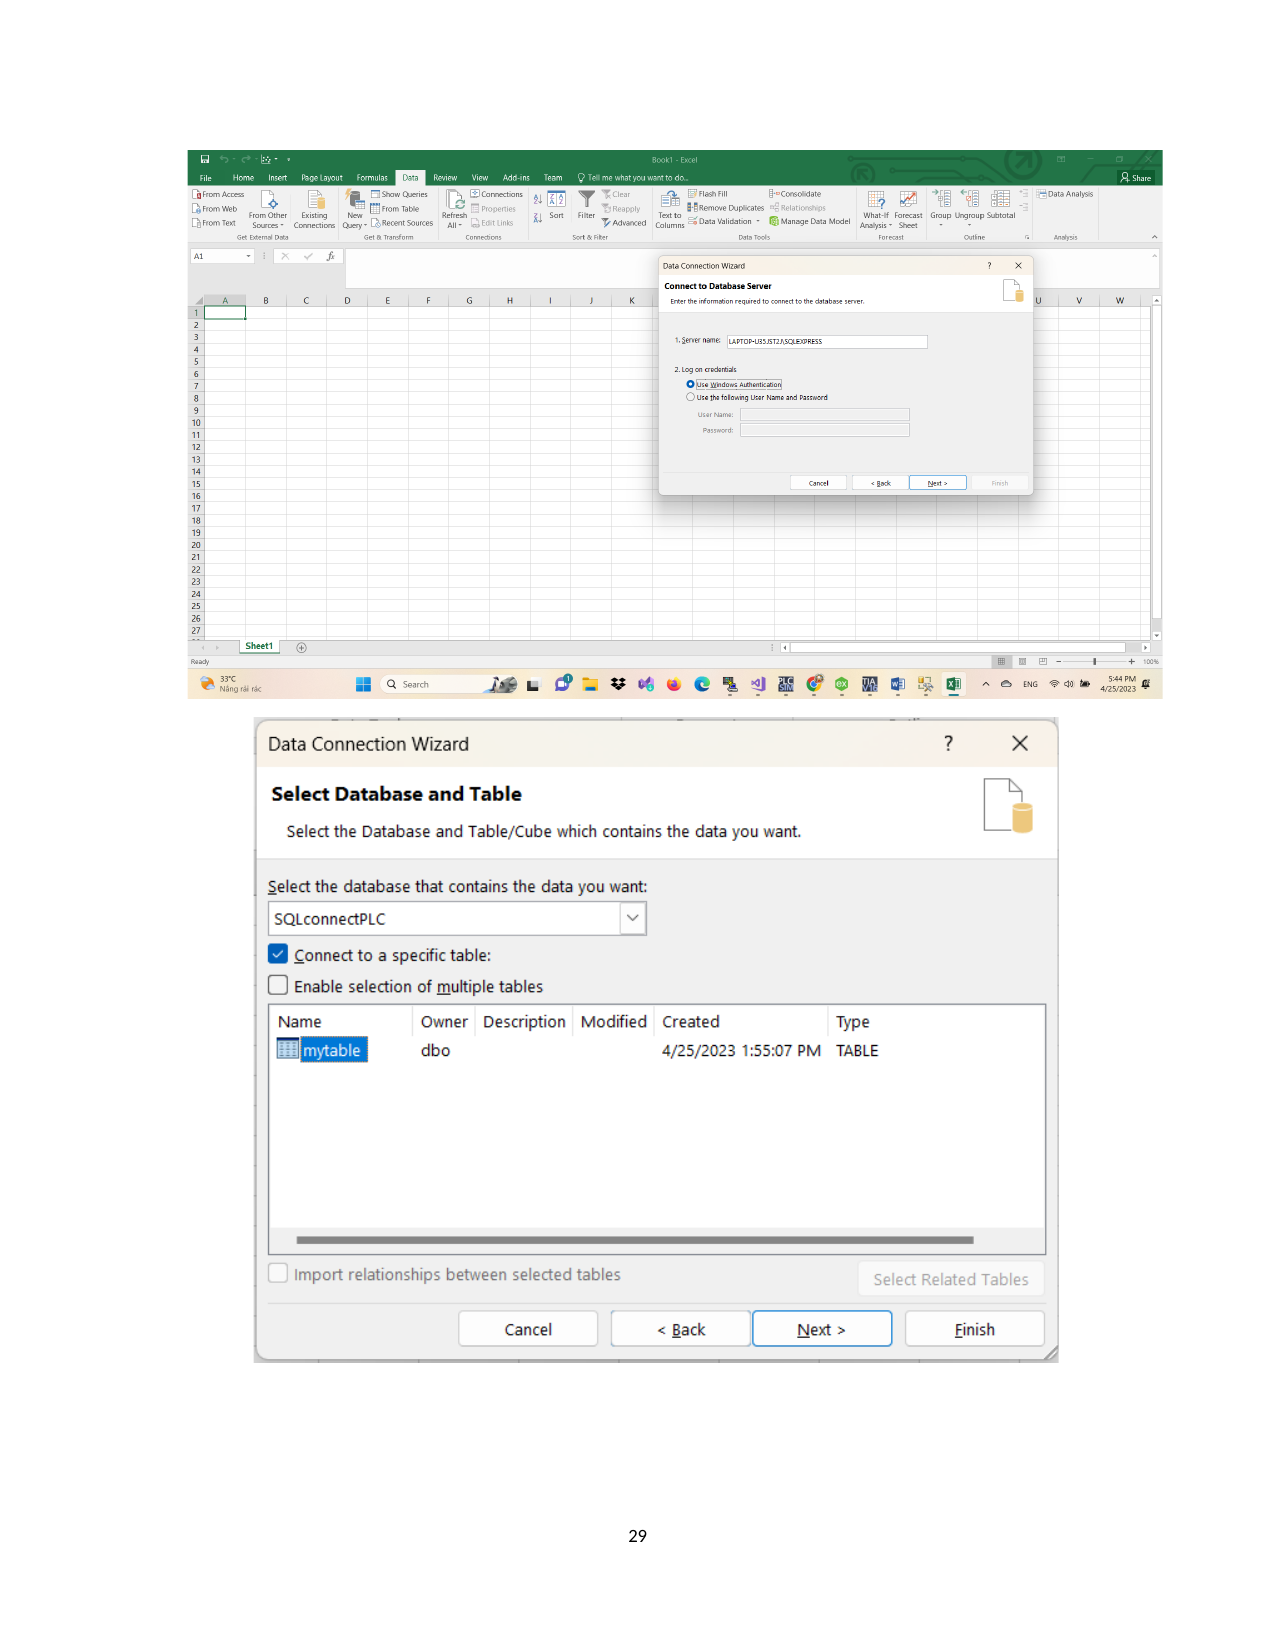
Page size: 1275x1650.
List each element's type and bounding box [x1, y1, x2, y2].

picture [253, 717, 1059, 1363]
picture [187, 150, 1163, 699]
